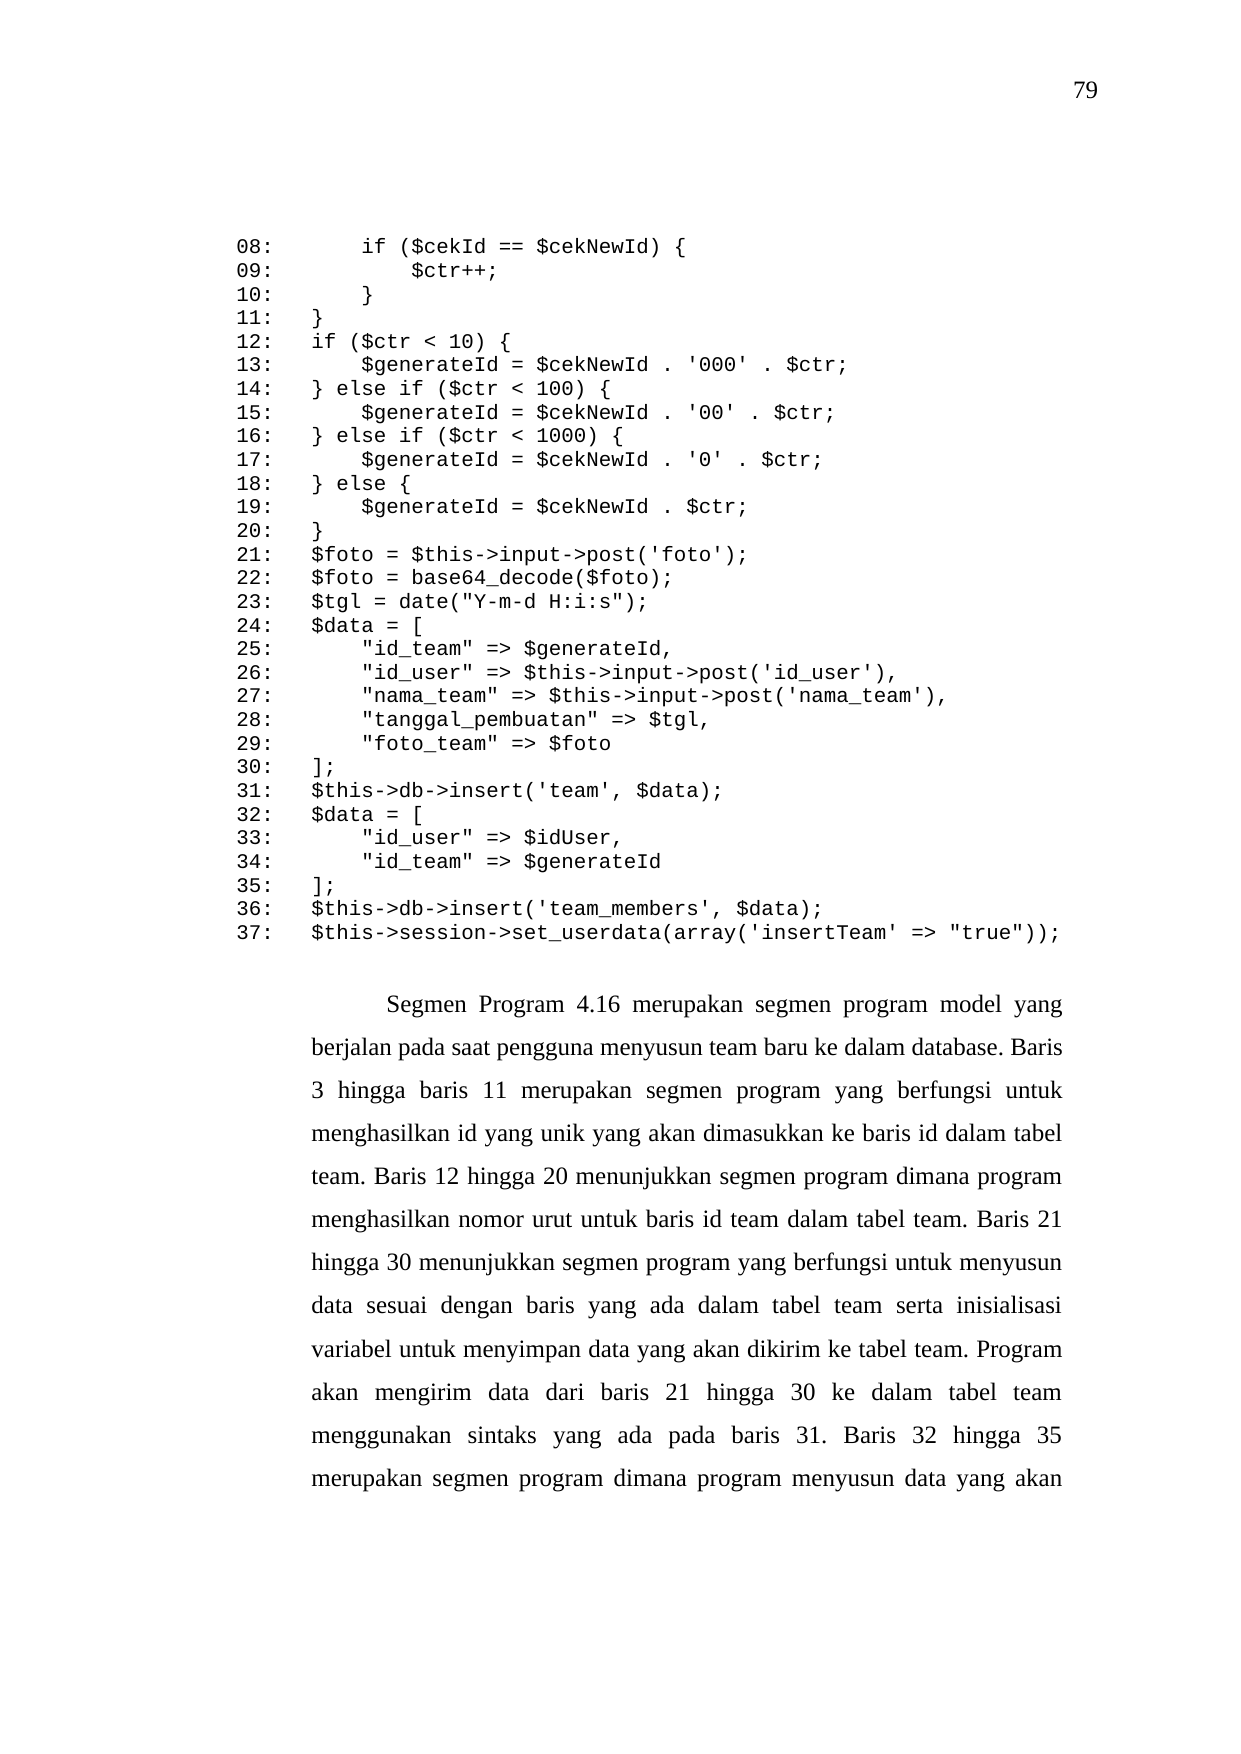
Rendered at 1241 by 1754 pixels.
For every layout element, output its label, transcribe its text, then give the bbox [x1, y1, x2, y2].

list } [236, 307, 1063, 331]
list $foto = base64_decode($foto); [236, 567, 1063, 591]
list "id_user" => $idUser, [236, 827, 1063, 851]
list ]; [236, 756, 1063, 780]
list "id_user" => $this->input->post('id_user'), [236, 662, 1063, 686]
list $foto = $this->input->post('foto'); [236, 544, 1063, 567]
list $ctr++; [236, 260, 1063, 283]
list "id_team" => $generateId [236, 851, 1063, 875]
list "foto_team" => $foto [236, 733, 1063, 756]
list } [236, 283, 1063, 307]
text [311, 989, 1063, 1492]
list } else if ($ctr < 1000) { [236, 425, 1063, 449]
list } else { [236, 473, 1063, 496]
list $generateId = $cekNewId . '0' . $ctr; [236, 449, 1063, 473]
list "nama_team" => $this->input->post('nama_team'), [236, 686, 1063, 709]
list } [236, 520, 1063, 544]
list $data = [ [236, 614, 1063, 638]
list $data = [ [236, 804, 1063, 827]
list $generateId = $cekNewId . '00' . $ctr; [236, 402, 1063, 425]
list if ($ctr < 10) { [236, 331, 1063, 354]
list $this->db->insert('team_members', $data); [236, 898, 1063, 922]
list $generateId = $cekNewId . '000' . $ctr; [236, 354, 1063, 378]
list "id_team" => $generateId, [236, 638, 1063, 662]
list if ($cekId == $cekNewId) { [236, 236, 1063, 260]
list "tanggal_pembuatan" => $tgl, [236, 709, 1063, 733]
list $this->db->insert('team', $data); [236, 780, 1063, 804]
list $this->session->set_userdata(array('insertTeam' => "true")); [236, 922, 1063, 946]
list ]; [236, 875, 1063, 898]
list } else if ($ctr < 100) { [236, 378, 1063, 402]
list $generateId = $cekNewId . $ctr; [236, 496, 1063, 520]
list $tgl = date("Y-m-d H:i:s"); [236, 591, 1063, 614]
